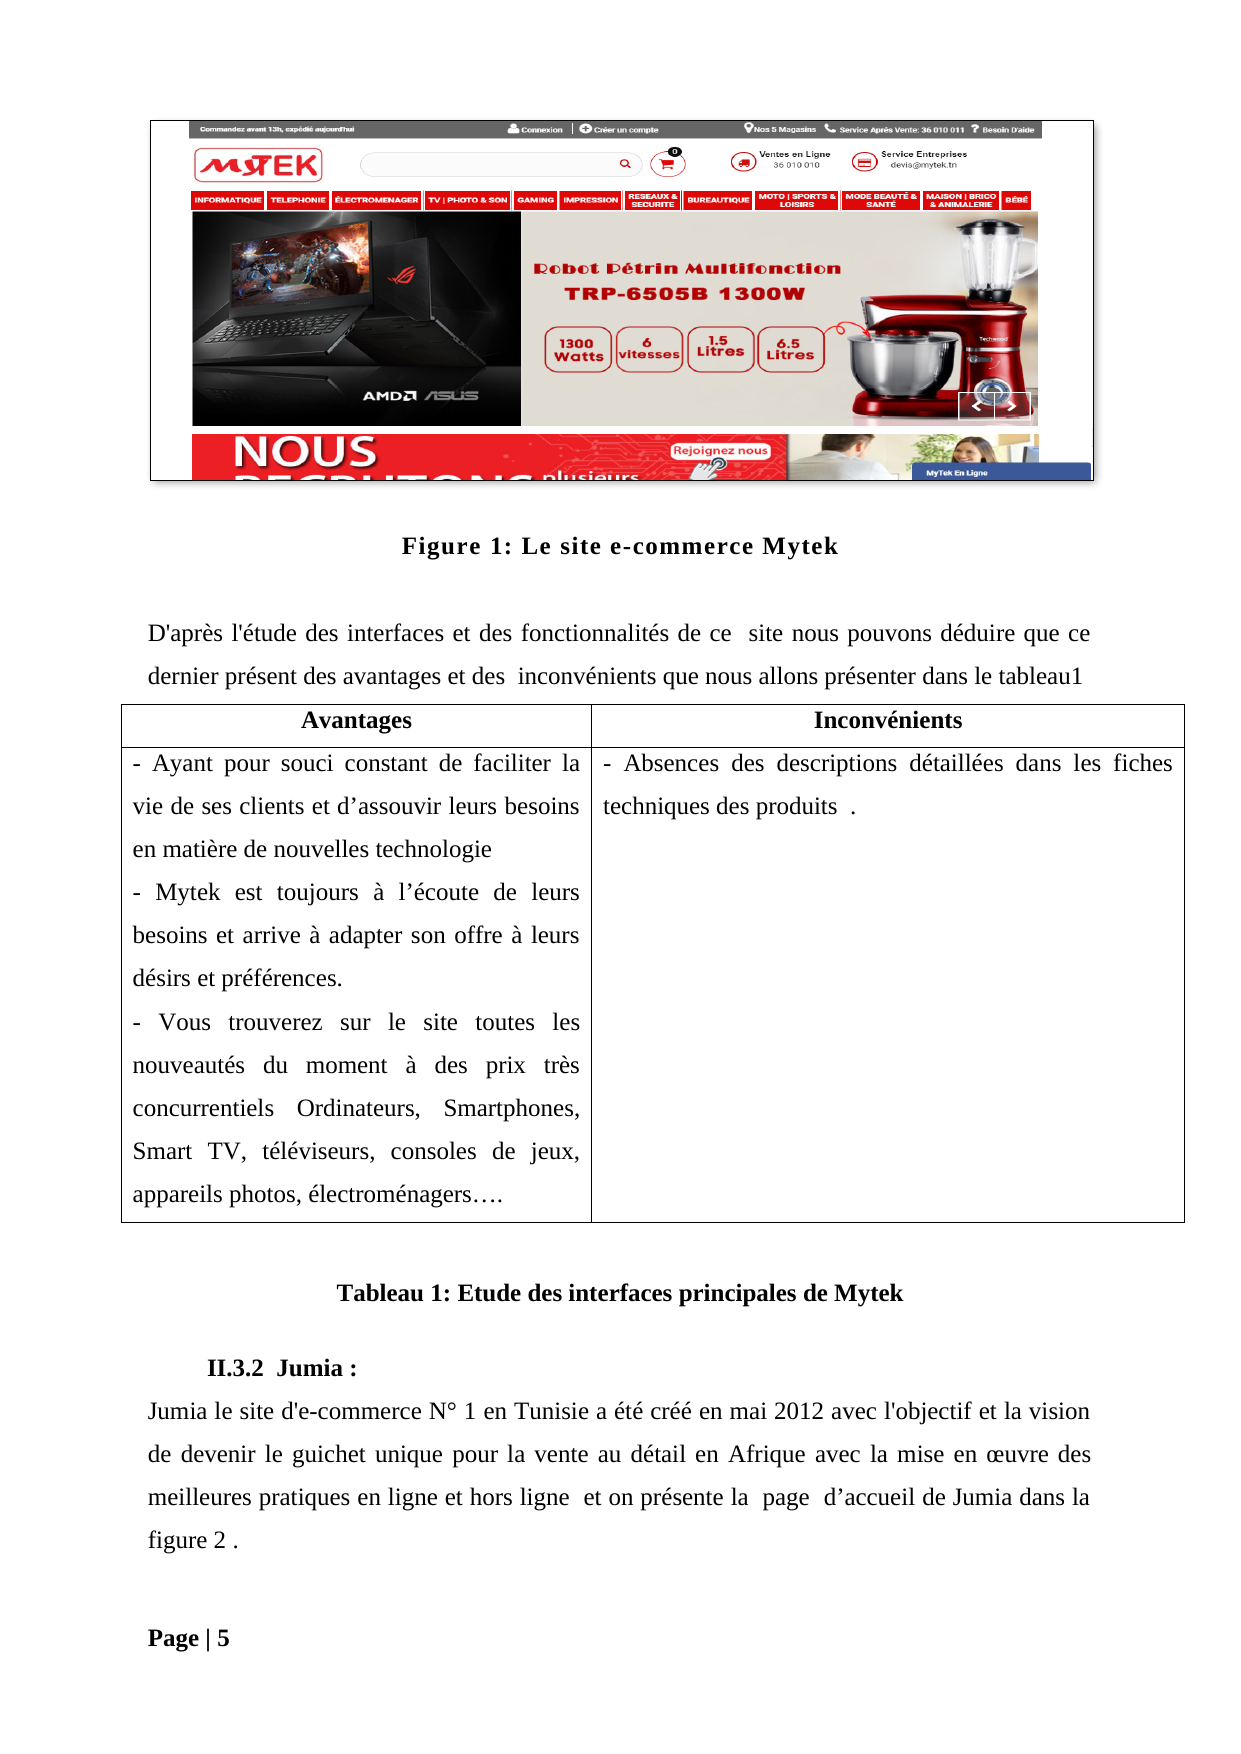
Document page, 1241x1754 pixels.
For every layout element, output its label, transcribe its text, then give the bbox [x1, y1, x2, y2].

text Tableau 1: Etude des interfaces principales de Mytek [148, 1278, 1092, 1307]
text Jumia le site d'e-commerce N° 1 en Tunisie a été créé en mai 2012 avec l'objectif et la vision de devenir le guichet unique pour la vente au détail en Afrique avec la mise en œuvre des meilleures pratiques en ligne et hors ligne et on présente la page d’accueil de Jumia dans la figure 2 . [148, 1396, 1092, 1554]
table_cell - Absences des descriptions détaillées dans les fiches techniques des produits . [592, 748, 1184, 1222]
text II.3.2 Jumia : [207, 1353, 1092, 1382]
subtitle Figure 1: Le site e-commerce Mytek [148, 531, 1092, 560]
table_header Avantages [122, 705, 591, 747]
table_header Inconvénients [592, 705, 1184, 747]
table_cell - Ayant pour souci constant de faciliter la vie de ses clients et d’assouvir leurs besoins en matière de nouvelles technologie - Mytek est toujours à l’écoute de leurs besoins et arrive à adapter son offre à leurs désirs et préférences. - Vous trouverez sur le site toutes les nouveautés du moment à des prix très concurrentiels Ordinateurs, Smartphones, Smart TV, téléviseurs, consoles de jeux, appareils photos, électroménagers…. [122, 748, 591, 1222]
picture [151, 121, 1093, 480]
text D'après l'étude des interfaces et des fonctionnalités de ce site nous pouvons déduire que ce dernier présent des avantages et des inconvénients que nous allons présenter dans le tableau1 [148, 618, 1092, 689]
